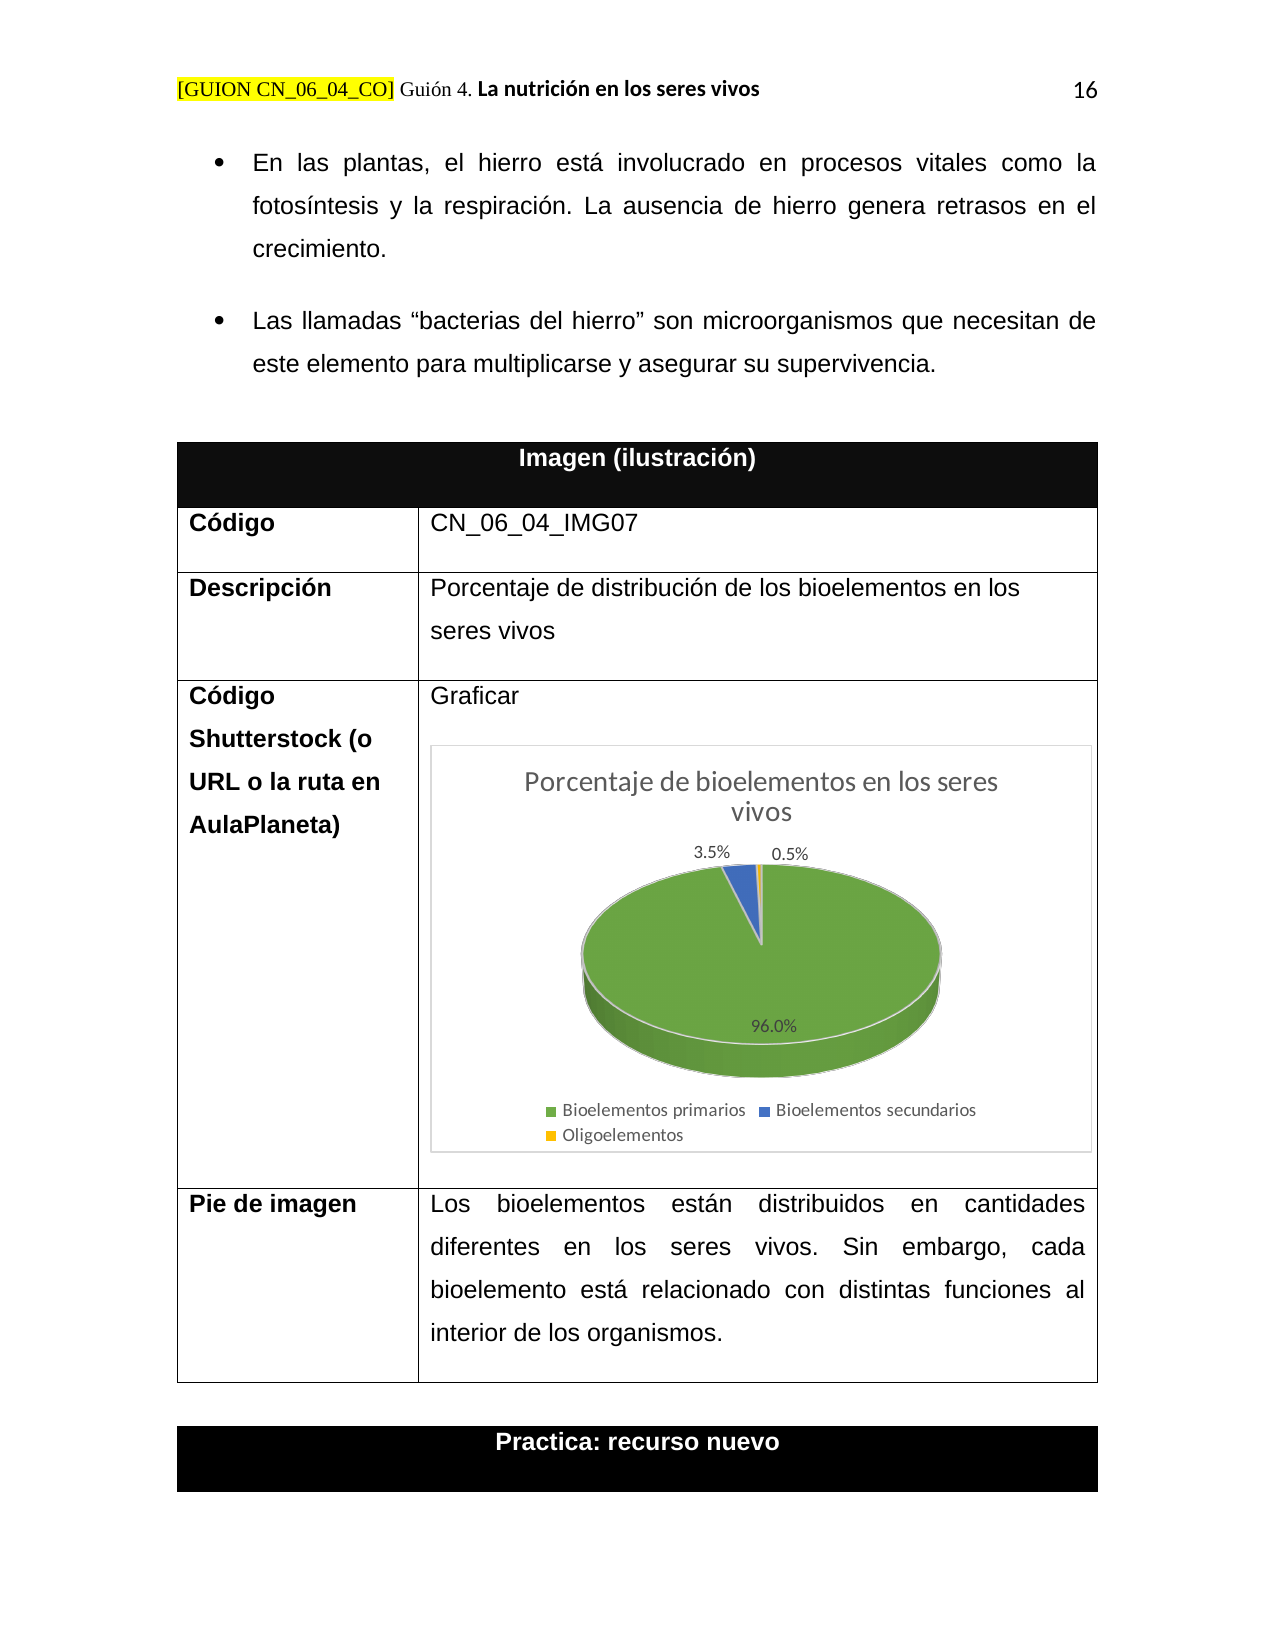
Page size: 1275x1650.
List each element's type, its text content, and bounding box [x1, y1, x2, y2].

table_cell Los bioelementos están distribuidos en cantidades diferentes en los seres vivos. Sin embargo, cada bioelemento está relacionado con distintas funciones al interior de los organismos. [419, 1189, 1097, 1382]
table_header Imagen (ilustración) [178, 443, 1097, 507]
list En las plantas, el hierro está involucrado en procesos vitales como la fotosíntesis y la respiración. La ausencia de hierro genera retrasos en el crecimiento. [215, 148, 1098, 263]
table_cell Porcentaje de distribución de los bioelementos en los seres vivos [419, 573, 1097, 679]
table_cell Graficar [419, 681, 1097, 1188]
table_cell Pie de imagen [178, 1189, 418, 1382]
table_cell CN_06_04_IMG07 [419, 508, 1097, 572]
table_cell Descripción [178, 573, 418, 679]
list Las llamadas “bacterias del hierro” son microorganismos que necesitan de este elemento para multiplicarse y asegurar su supervivencia. [215, 306, 1098, 378]
table_cell Código [178, 508, 418, 572]
table_cell Código Shutterstock (o URL o la ruta en AulaPlaneta) [178, 681, 418, 1188]
table_header Practica: recurso nuevo [178, 1427, 1097, 1491]
